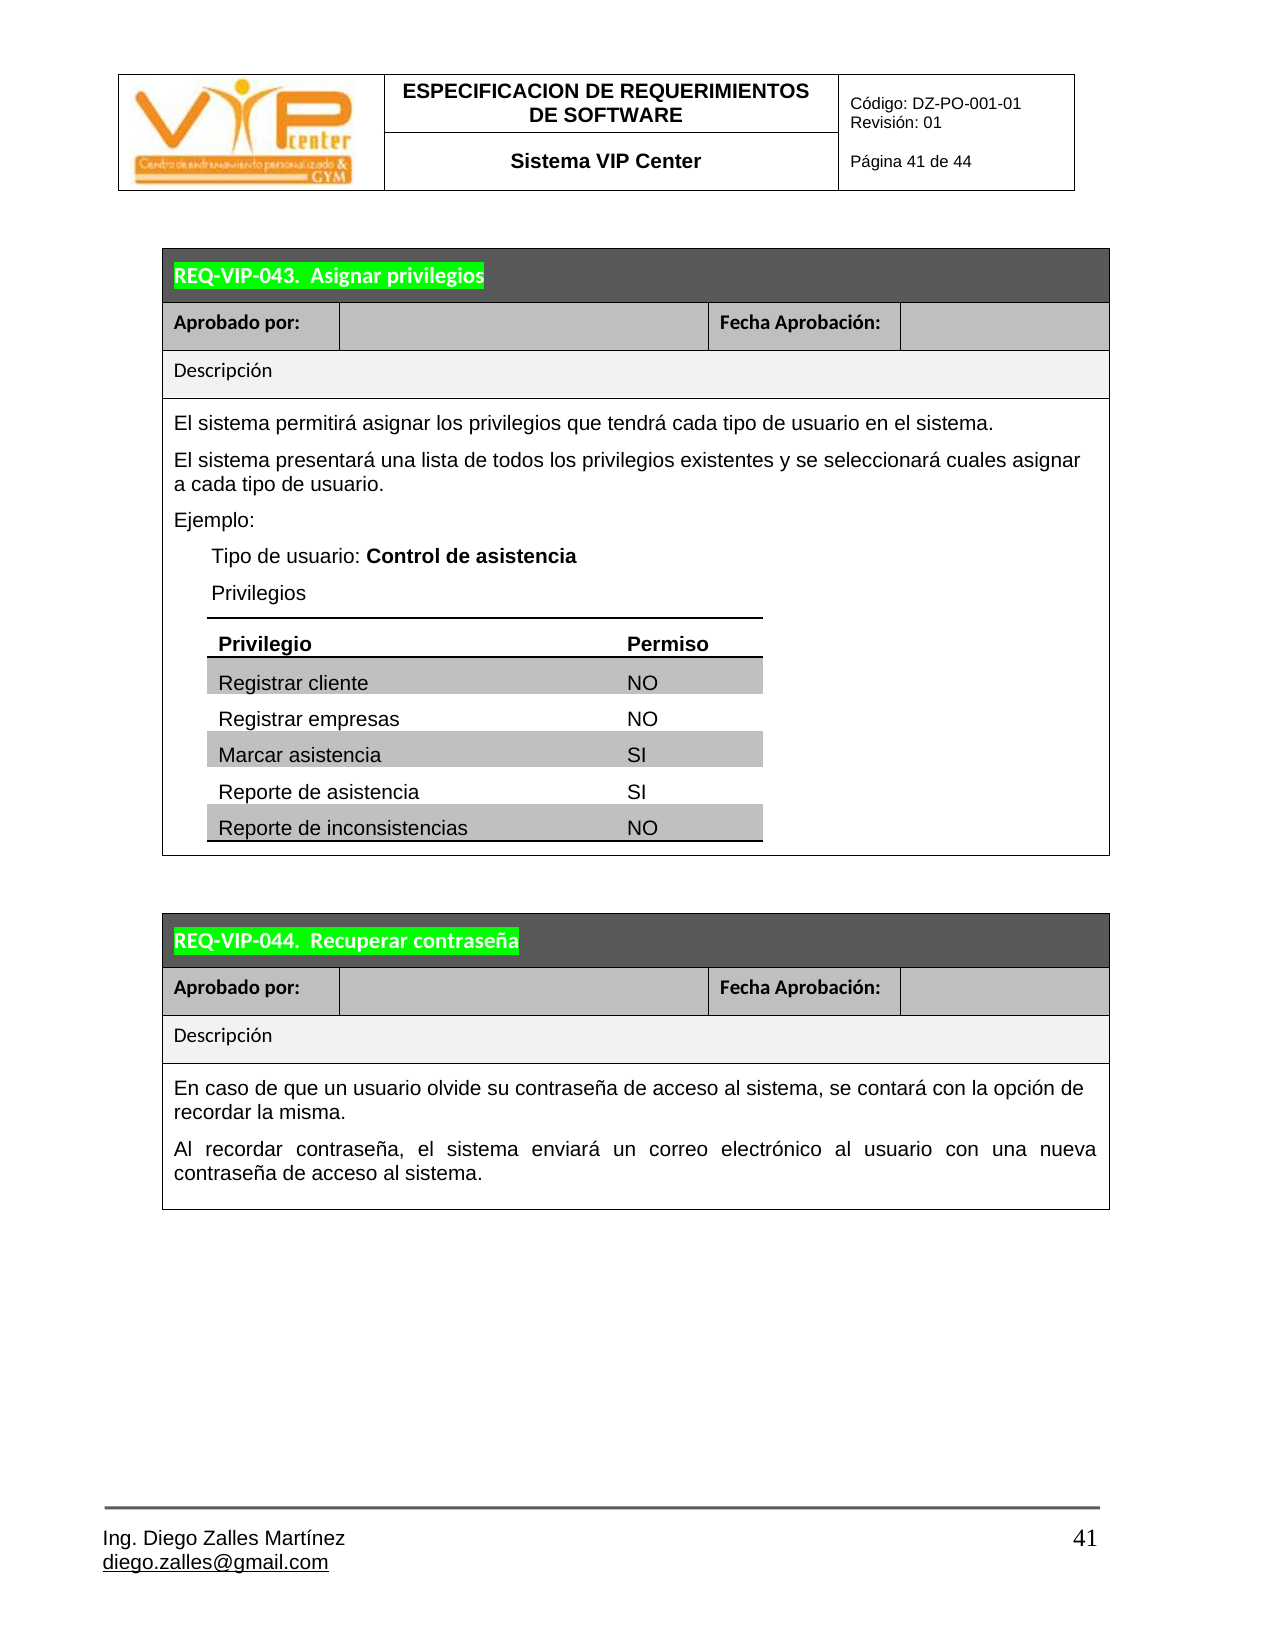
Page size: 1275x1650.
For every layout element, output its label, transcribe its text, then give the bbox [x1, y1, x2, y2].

table_header Recuperar contraseña [163, 914, 1109, 967]
table_cell [901, 303, 1109, 350]
table_cell El sistema permitirá asignar los privilegios que tendrá cada tipo de usuario en el sistema. El sistema presentará una lista de todos los privilegios existentes y se seleccionará cuales asignar a cada tipo de usuario. Ejemplo: Tipo de usuario: Control de asistencia Privilegios [163, 399, 1109, 854]
table_cell [901, 968, 1109, 1015]
picture [129, 76, 357, 189]
table_cell Descripción [163, 1016, 1109, 1063]
table_cell [340, 303, 708, 350]
table_cell Descripción [163, 351, 1109, 397]
table_cell [340, 968, 708, 1015]
table_cell Fecha Aprobación: [709, 968, 900, 1015]
table_cell Aprobado por: [163, 303, 339, 350]
table_header Asignar privilegios [163, 249, 1109, 302]
table_cell Fecha Aprobación: [709, 303, 900, 350]
table_cell Aprobado por: [163, 968, 339, 1015]
table_cell En caso de que un usuario olvide su contraseña de acceso al sistema, se contará con la opción de recordar la misma. Al recordar contraseña, el sistema enviará un correo electrónico al usuario con una nueva contraseña de acceso al sistema. [163, 1064, 1109, 1208]
